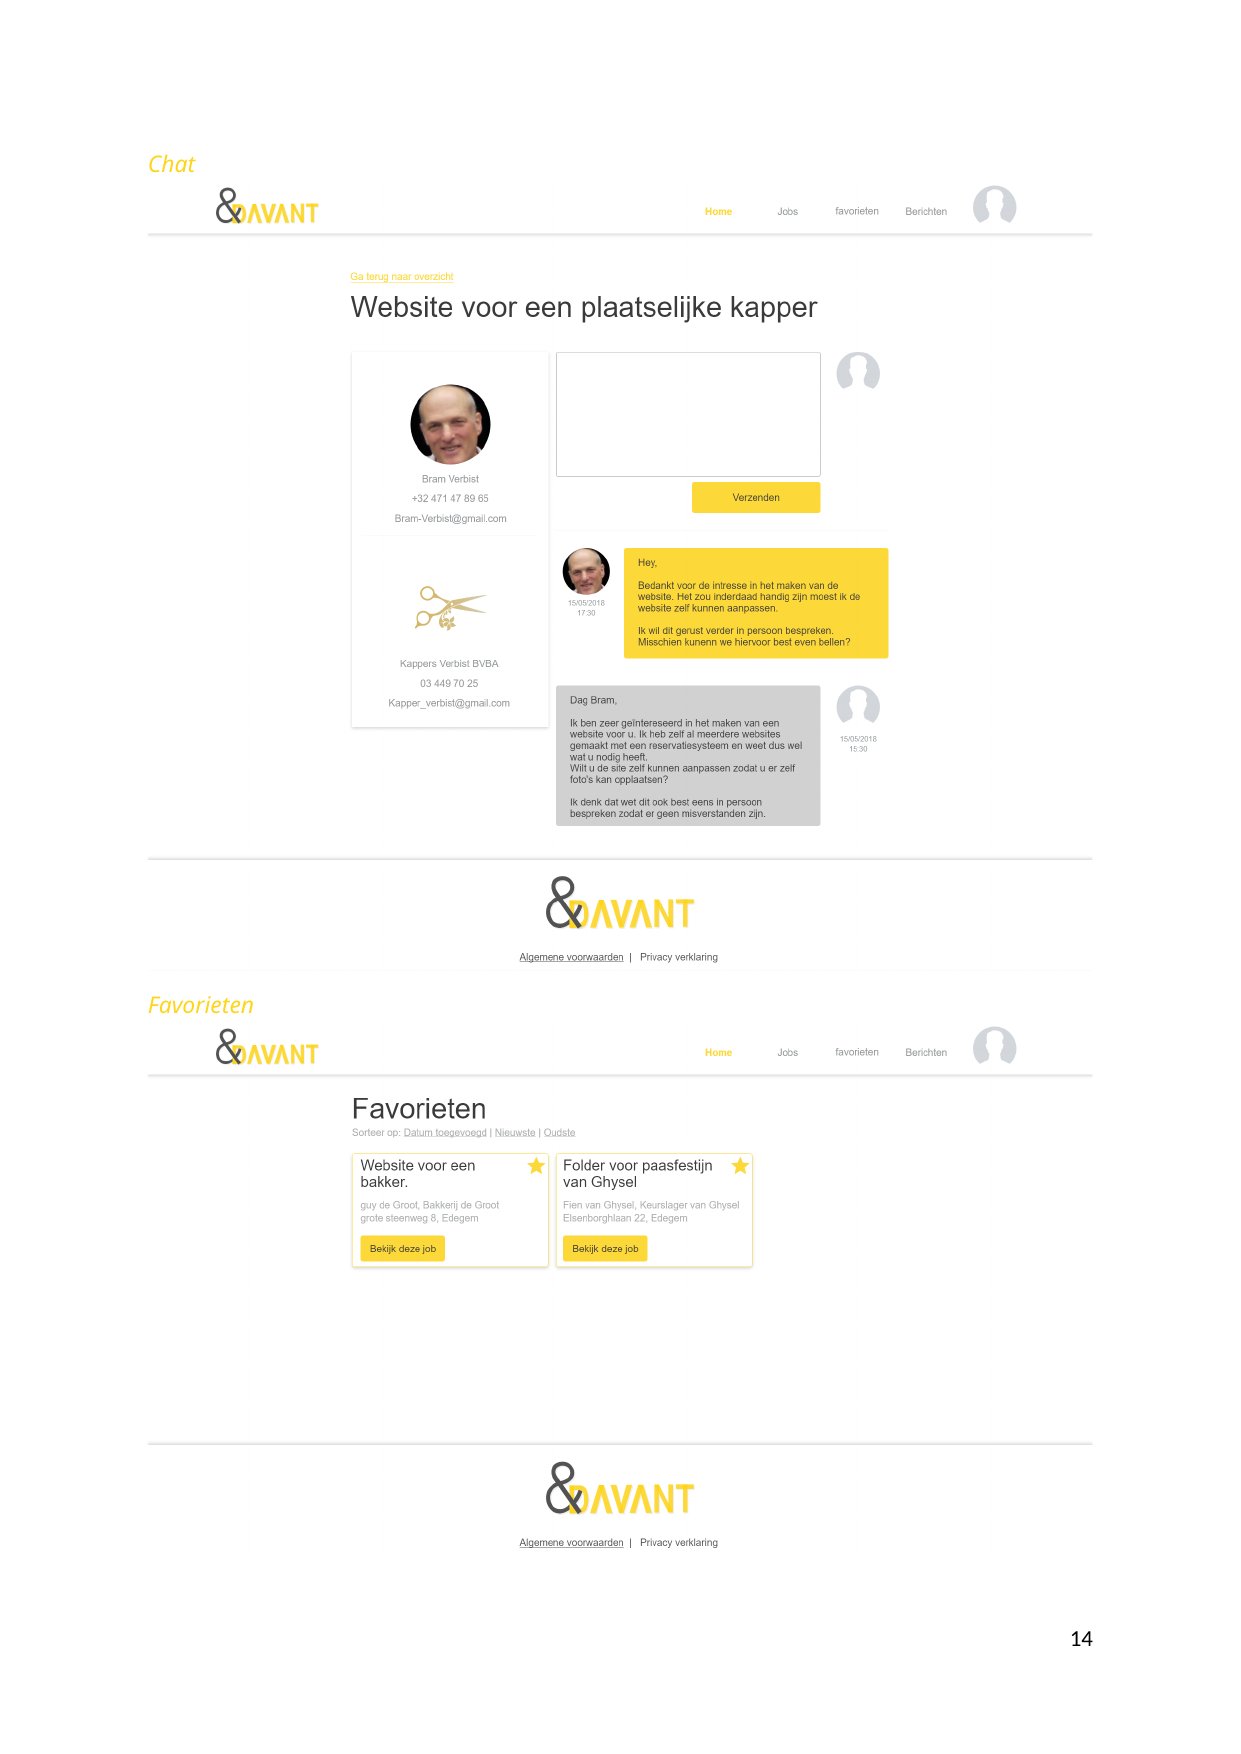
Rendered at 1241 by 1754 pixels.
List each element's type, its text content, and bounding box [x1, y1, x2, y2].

picture [147, 1022, 1093, 1555]
subtitle Chat [148, 148, 1093, 179]
subtitle Favorieten [148, 989, 1093, 1020]
picture [147, 181, 1093, 971]
